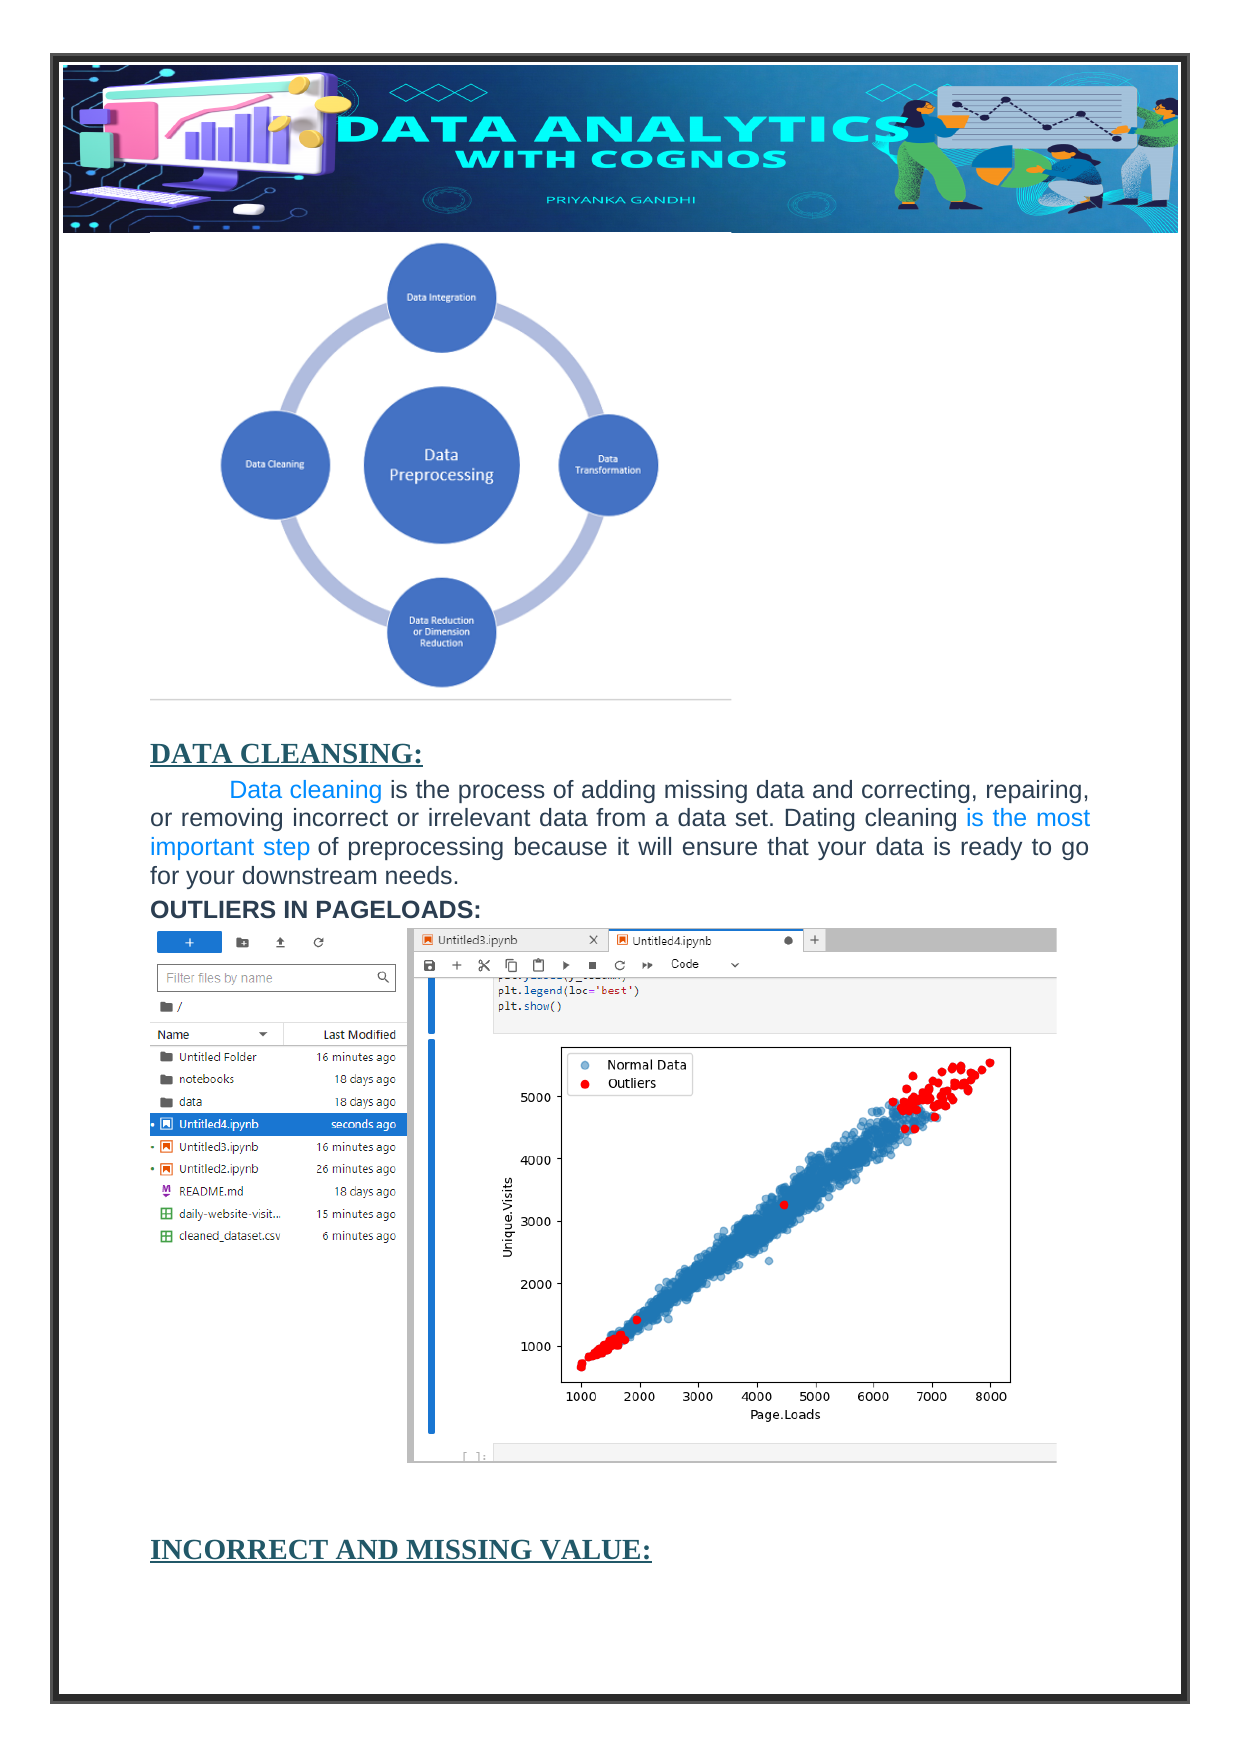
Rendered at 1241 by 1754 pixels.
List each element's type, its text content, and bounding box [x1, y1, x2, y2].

picture [150, 928, 1057, 1463]
text Data cleaning is the process of adding missing data and correcting, repairing, or removing incorrect or irrelevant data from a data set. Dating cleaning is the most important step of preprocessing because it will ensure that your data is ready to go for your downstream needs. [150, 774, 1090, 889]
text INCORRECT AND MISSING VALUE: [150, 1532, 1087, 1566]
text OUTLIERS IN PAGELOADS: [150, 895, 1090, 923]
picture [63, 65, 1178, 701]
text DATA CLEANSING: [150, 736, 1087, 769]
